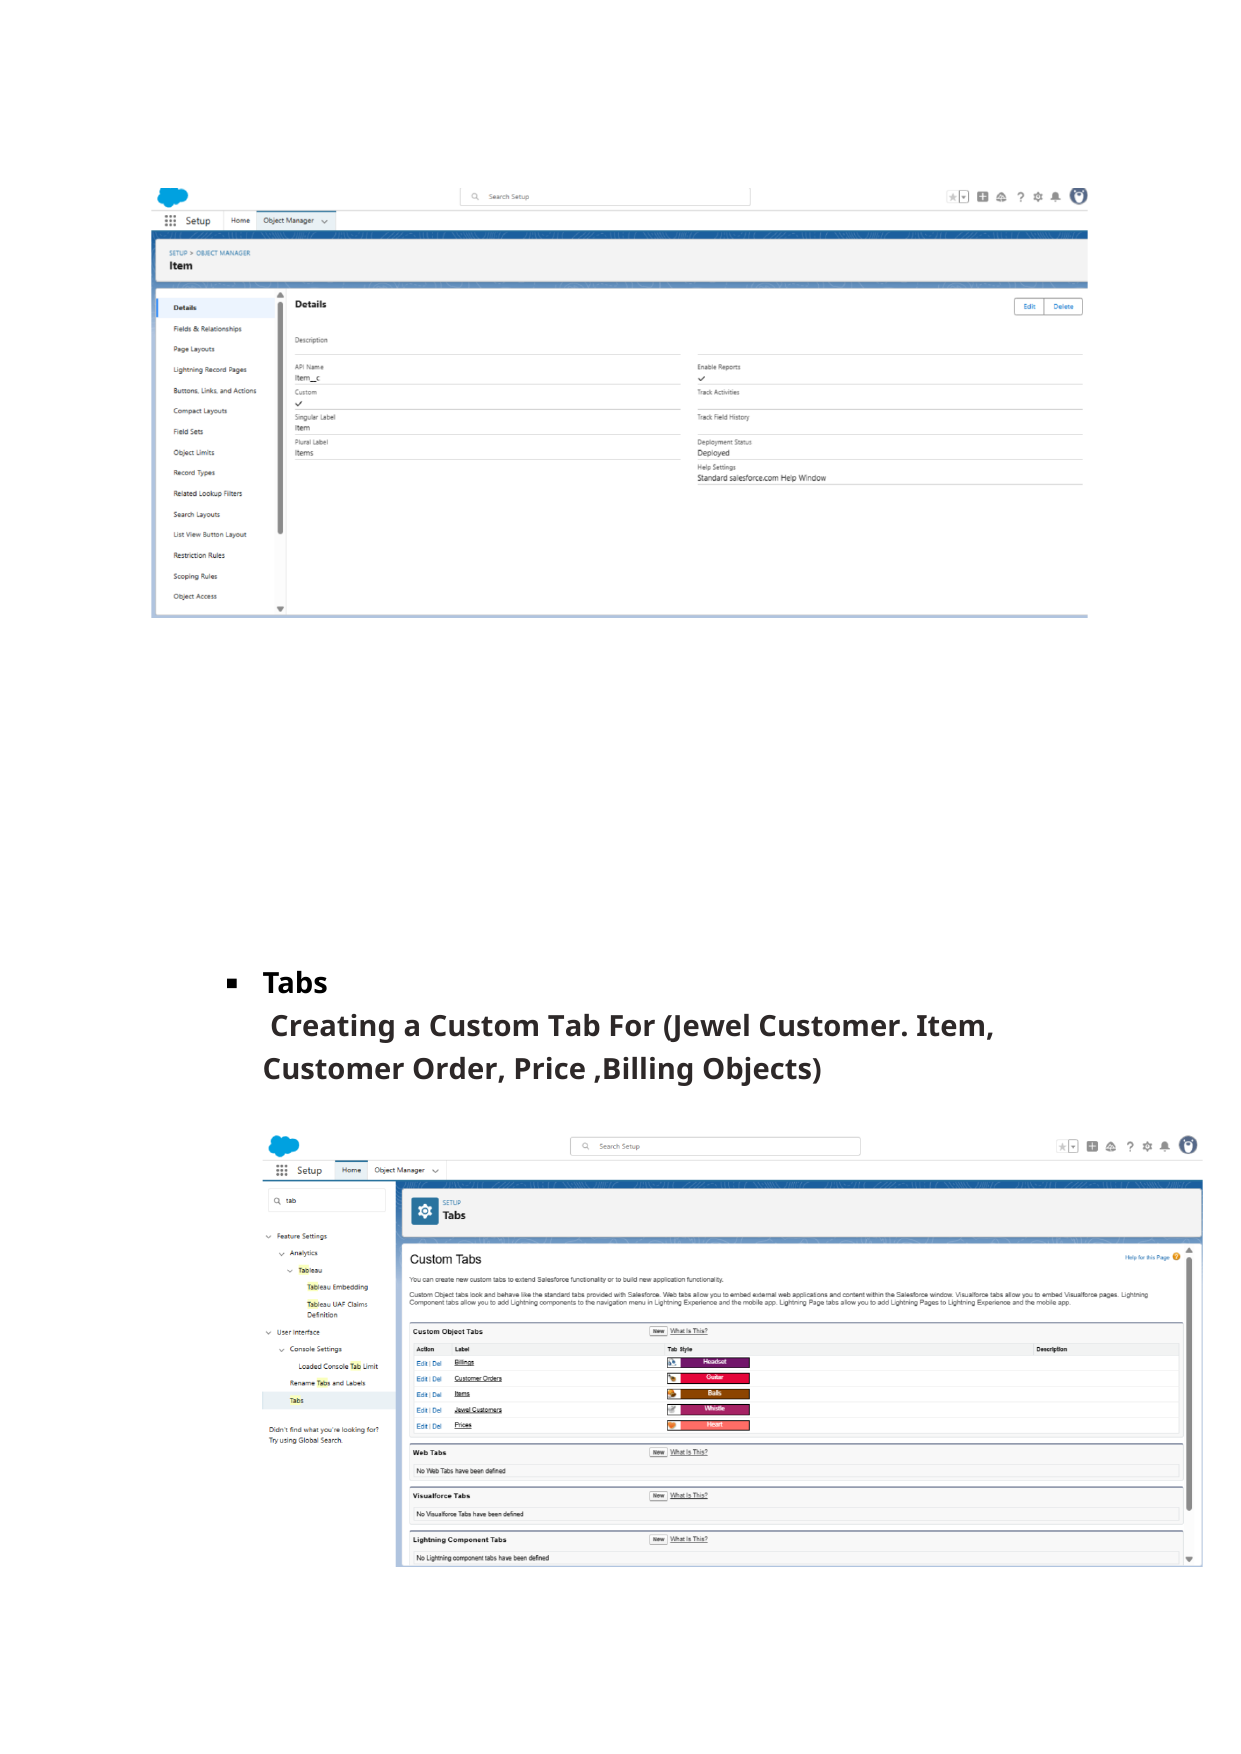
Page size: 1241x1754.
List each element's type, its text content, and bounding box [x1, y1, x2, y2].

list Creating a Custom Tab For (Jewel Customer. Item, Customer Order, Price ,Billing Objects) [262, 1006, 1090, 1088]
picture [150, 188, 1087, 617]
list Tabs [225, 963, 1090, 1002]
picture [262, 1133, 1203, 1567]
